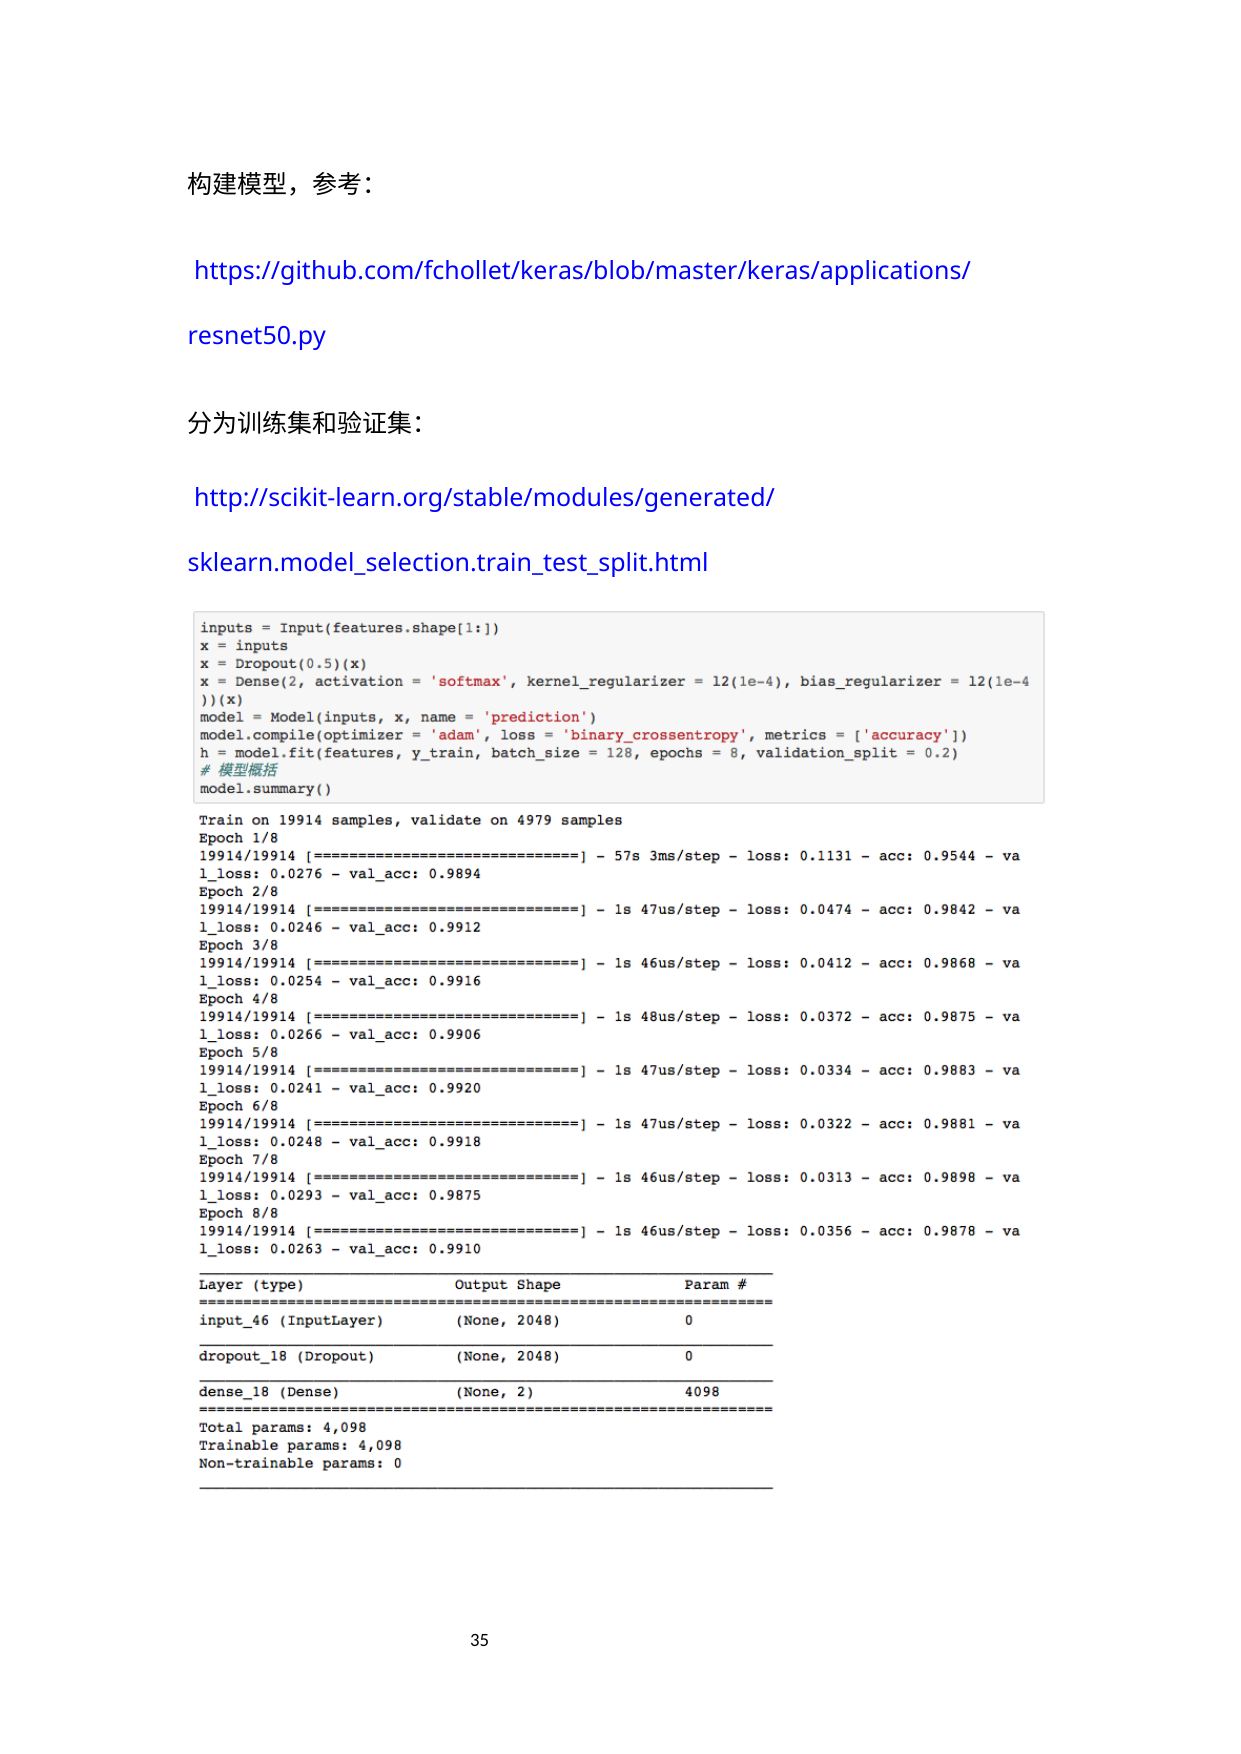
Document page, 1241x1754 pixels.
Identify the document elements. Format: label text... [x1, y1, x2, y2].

text https://github.com/fchollet/keras/blob/master/keras/applications/resnet50.py [187, 237, 1053, 367]
text 分为训练集和验证集： [187, 389, 1053, 454]
text http://scikit-learn.org/stable/modules/generated/sklearn.model_selection.train_test_split.html [187, 465, 1053, 595]
text 构建模型，参考： [187, 150, 1053, 215]
picture [187, 605, 1052, 1495]
